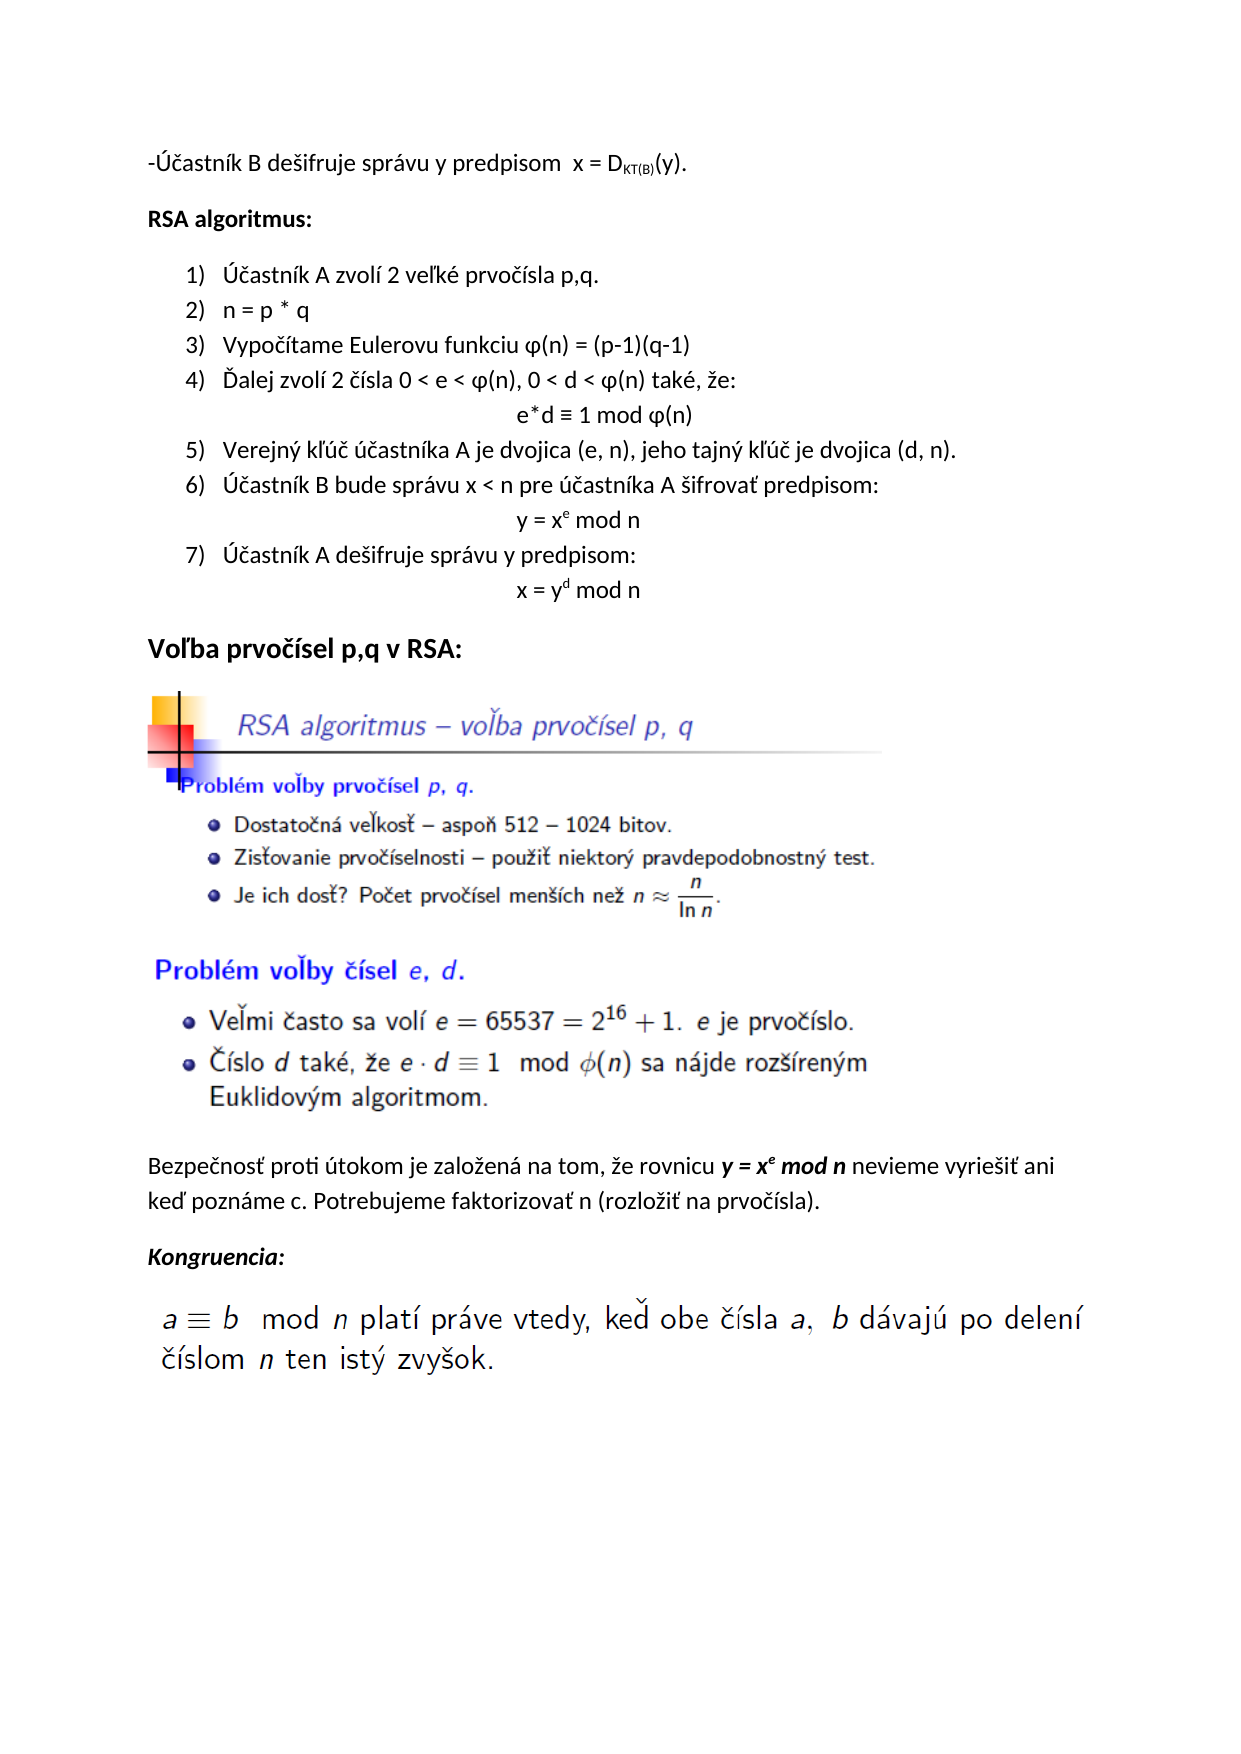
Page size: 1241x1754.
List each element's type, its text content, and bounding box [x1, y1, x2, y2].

list Vypočítame Eulerovu funkciu ɸ(n) = (p-1)(q-1) [185, 329, 1093, 360]
list Účastník A dešifruje správu y predpisom: [185, 539, 1093, 570]
list Ďalej zvolí 2 čísla 0 < e < ɸ(n), 0 < d < ɸ(n) také, že: [185, 364, 1093, 395]
picture [147, 949, 878, 1126]
text -Účastník B dešifruje správu y predpisom x = DKT(B)(y). [148, 148, 1093, 178]
text y = xe mod n [485, 504, 1093, 535]
list Verejný kľúč účastníka A je dvojica (e, n), jeho tajný kľúč je dvojica (d, n). [185, 434, 1093, 465]
text e*d ≡ 1 mod ɸ(n) [481, 399, 1093, 430]
text Voľba prvočísel p,q v RSA: [148, 630, 1093, 666]
text Kongruencia: [148, 1241, 1093, 1272]
list n = p * q [185, 294, 1093, 325]
text x = yd mod n [148, 574, 1093, 605]
text RSA algoritmus: [148, 203, 1093, 234]
picture [147, 1297, 1093, 1385]
picture [147, 691, 882, 925]
text Bezpečnosť proti útokom je založená na tom, že rovnicu y = xe mod n nevieme vyriešiť ani keď poznáme c. Potrebujeme faktorizovať n (rozložiť na prvočísla). [148, 1150, 1093, 1216]
list Účastník B bude správu x < n pre účastníka A šifrovať predpisom: [185, 469, 1093, 500]
list Účastník A zvolí 2 veľké prvočísla p,q. [185, 259, 1093, 290]
